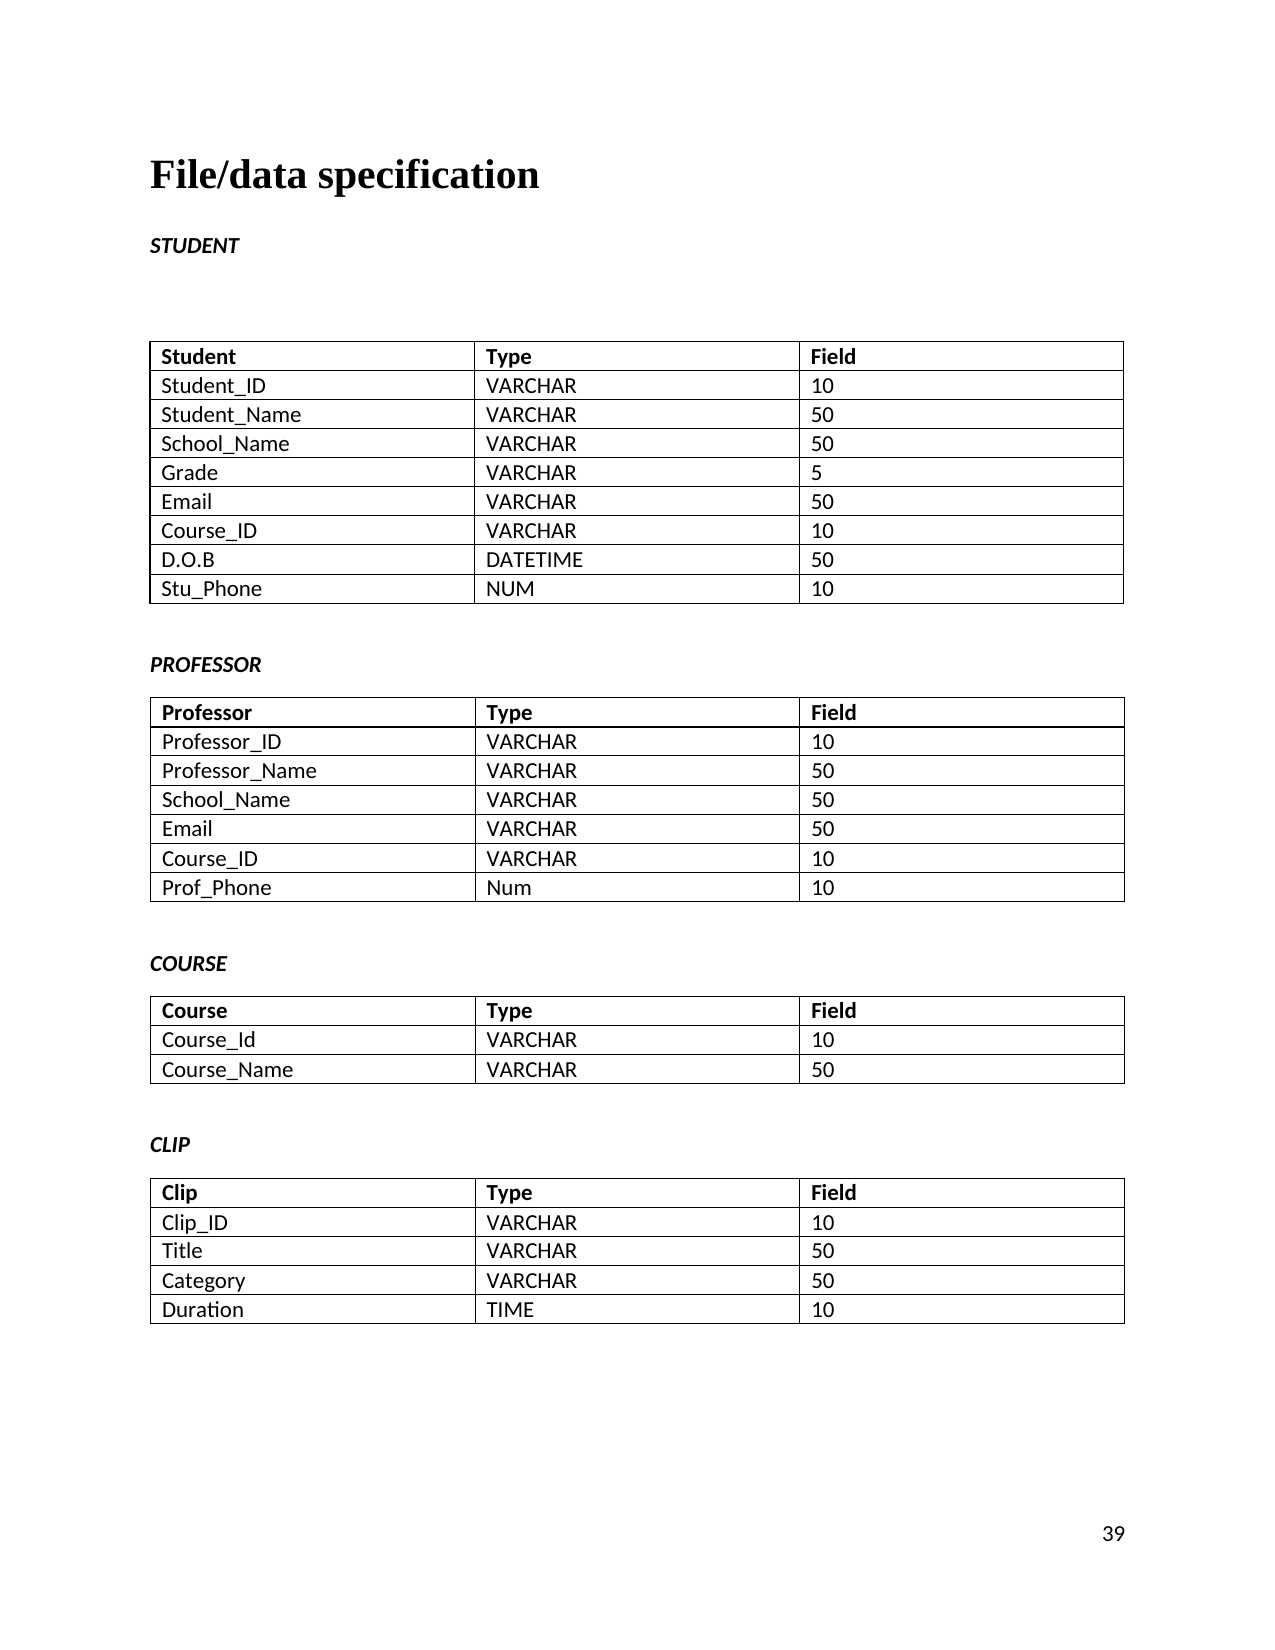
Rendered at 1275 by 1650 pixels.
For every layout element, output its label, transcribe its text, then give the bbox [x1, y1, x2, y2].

table_cell Clip_ID [151, 1208, 475, 1236]
table_cell 10 [800, 1295, 1124, 1323]
table_cell 10 [800, 728, 1124, 755]
table_header Type [476, 997, 799, 1024]
table_cell VARCHAR [476, 786, 799, 813]
table_header Course [151, 997, 475, 1024]
table_cell 50 [800, 487, 1123, 515]
table_cell 10 [800, 873, 1124, 901]
table_cell VARCHAR [476, 1026, 799, 1054]
table_cell Course_ID [151, 516, 474, 544]
table_header Field [800, 997, 1124, 1024]
table_cell DATETIME [475, 545, 799, 573]
table_cell VARCHAR [476, 815, 799, 843]
table_cell Grade [151, 458, 474, 486]
table_cell VARCHAR [476, 728, 799, 755]
table_cell 50 [800, 429, 1123, 457]
table_cell 50 [800, 1237, 1124, 1265]
text STUDENT [150, 231, 1125, 259]
table_cell Email [151, 487, 474, 515]
table_cell 50 [800, 545, 1123, 573]
table_cell Course_Name [151, 1055, 475, 1083]
table_cell VARCHAR [475, 516, 799, 544]
table_cell Email [151, 815, 475, 843]
table_cell 10 [800, 844, 1124, 872]
table_header Student [151, 342, 474, 370]
table_header Field [800, 1179, 1124, 1207]
table_cell NUM [475, 575, 799, 602]
table_cell 10 [800, 1026, 1124, 1054]
table_header Type [476, 698, 799, 726]
table_header Professor [151, 698, 475, 726]
table_cell 50 [800, 400, 1123, 428]
table_cell 50 [800, 1266, 1124, 1294]
table_cell VARCHAR [476, 1208, 799, 1236]
table_cell VARCHAR [475, 487, 799, 515]
table_cell 10 [800, 371, 1123, 399]
table_header Clip [151, 1179, 475, 1207]
table_cell 50 [800, 1055, 1124, 1083]
table_cell 5 [800, 458, 1123, 486]
table_cell VARCHAR [475, 371, 799, 399]
text PROFESSOR [150, 650, 1125, 678]
table_cell VARCHAR [475, 400, 799, 428]
table_cell 10 [800, 1208, 1124, 1236]
table_cell Student_ID [151, 371, 474, 399]
table_cell Category [151, 1266, 475, 1294]
table_cell Professor_Name [151, 756, 475, 784]
table_cell VARCHAR [476, 844, 799, 872]
table_cell TIME [476, 1295, 799, 1323]
table_header Type [476, 1179, 799, 1207]
table_header Field [800, 698, 1124, 726]
table_cell 10 [800, 575, 1123, 602]
table_cell School_Name [151, 429, 474, 457]
table_cell D.O.B [151, 545, 474, 573]
table_cell School_Name [151, 786, 475, 813]
text CLIP [150, 1131, 1125, 1159]
table_cell Prof_Phone [151, 873, 475, 901]
text COURSE [150, 949, 1125, 977]
table_cell Title [151, 1237, 475, 1265]
table_cell VARCHAR [476, 756, 799, 784]
table_cell Student_Name [151, 400, 474, 428]
table_cell VARCHAR [475, 429, 799, 457]
table_header Field [800, 342, 1123, 370]
table_cell VARCHAR [476, 1266, 799, 1294]
table_cell 10 [800, 516, 1123, 544]
table_cell Professor_ID [151, 728, 475, 755]
table_cell 50 [800, 815, 1124, 843]
text File/data specification [150, 150, 1125, 198]
table_cell 50 [800, 786, 1124, 813]
table_cell VARCHAR [475, 458, 799, 486]
table_cell VARCHAR [476, 1055, 799, 1083]
table_cell Course_ID [151, 844, 475, 872]
table_cell 50 [800, 756, 1124, 784]
table_header Type [475, 342, 799, 370]
table_cell Course_Id [151, 1026, 475, 1054]
table_cell VARCHAR [476, 1237, 799, 1265]
table_cell Num [476, 873, 799, 901]
table_cell Duration [151, 1295, 475, 1323]
table_cell Stu_Phone [151, 575, 474, 602]
